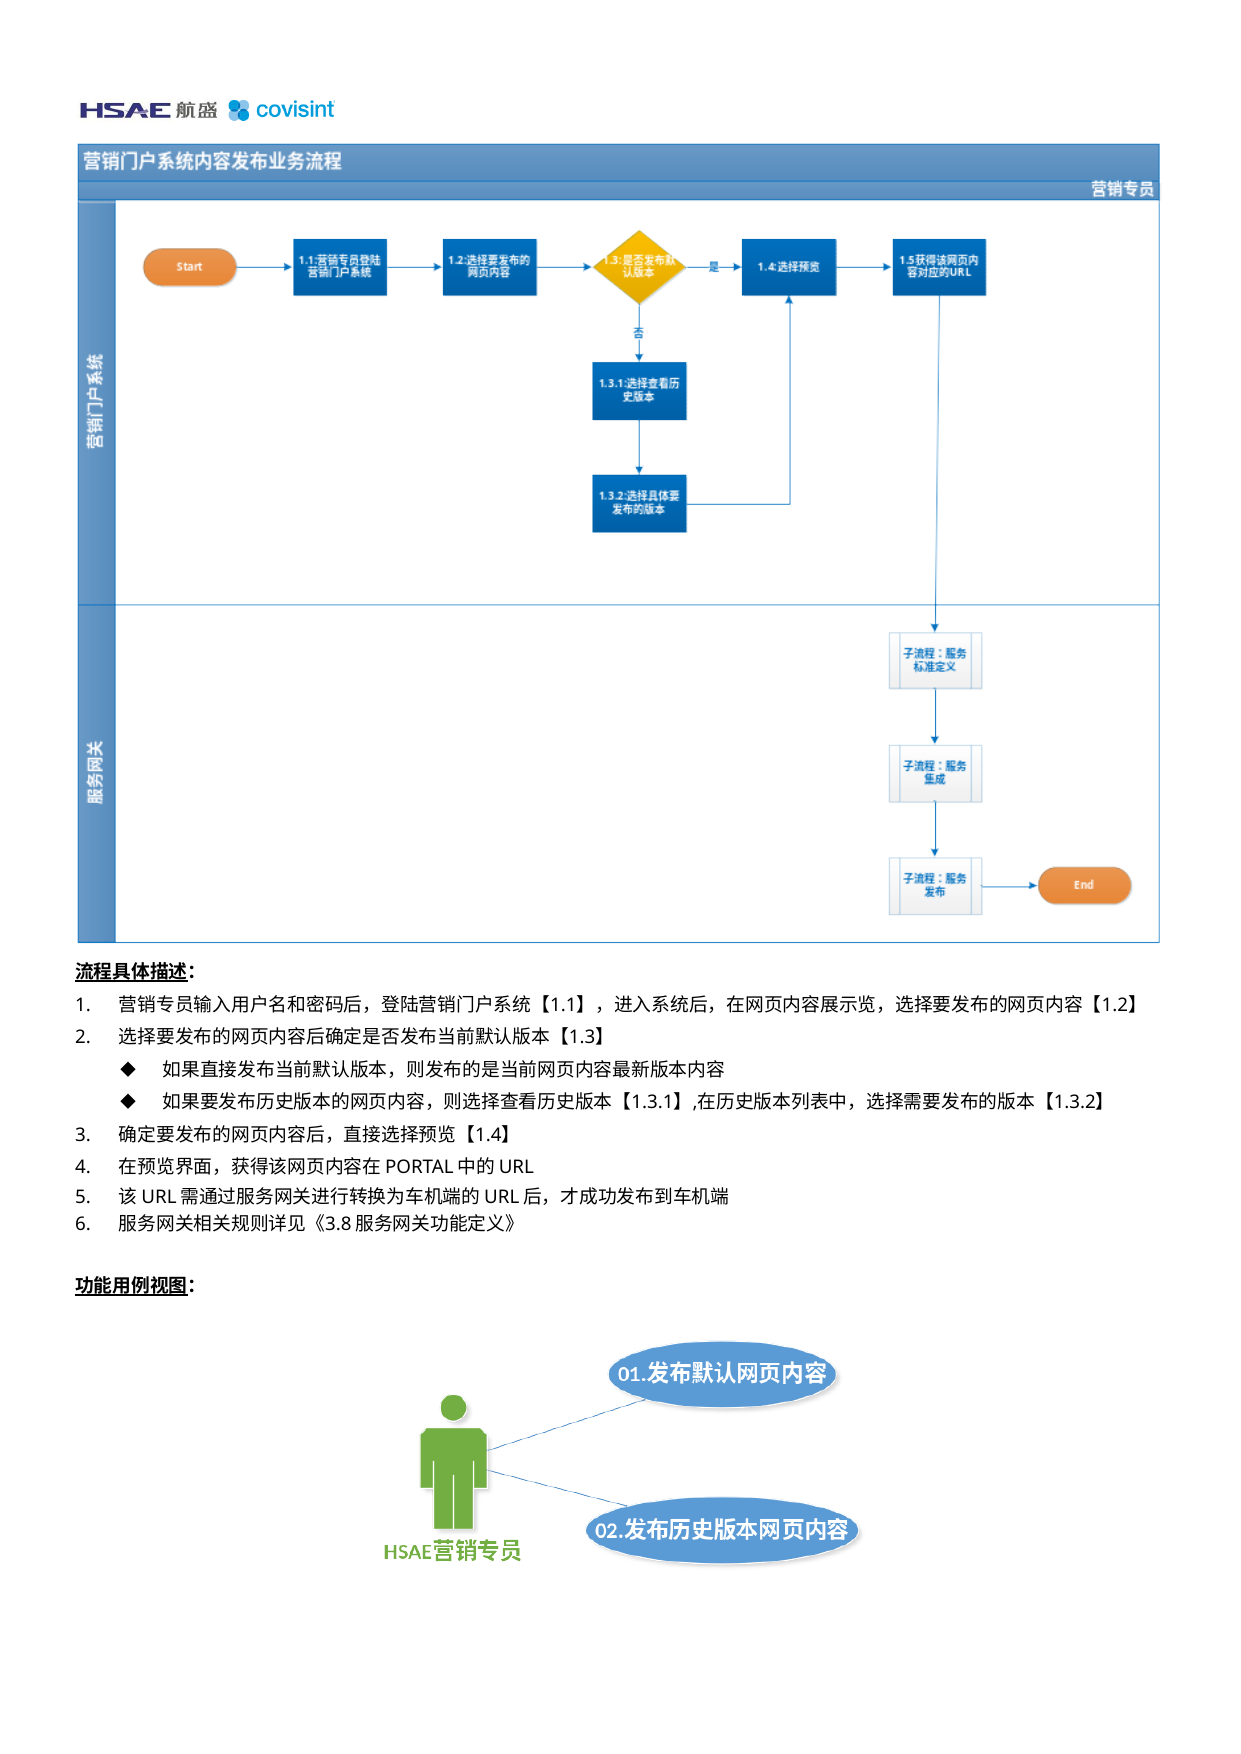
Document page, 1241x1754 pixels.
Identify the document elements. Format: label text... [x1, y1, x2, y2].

list 在预览界面，获得该网页内容在PORTAL中的URL [75, 1149, 1165, 1182]
list 如果要发布历史版本的网页内容，则选择查看历史版本【1.3.1】,在历史版本列表中，选择需要发布的版本【1.3.2】 [119, 1084, 1165, 1117]
picture [75, 89, 224, 132]
list 确定要发布的网页内容后，直接选择预览【1.4】 [75, 1117, 1165, 1149]
list 营销专员输入用户名和密码后，登陆营销门户系统【1.1】，进入系统后，在网页内容展示览，选择要发布的网页内容【1.2】 [75, 987, 1165, 1019]
text 流程具体描述： [75, 954, 1165, 987]
picture [228, 88, 335, 132]
list 如果直接发布当前默认版本，则发布的是当前网页内容最新版本内容 [119, 1052, 1165, 1084]
list 选择要发布的网页内容后确定是否发布当前默认版本【1.3】 [75, 1019, 1165, 1052]
text 功能用例视图： [75, 1268, 1165, 1301]
list 该URL需通过服务网关进行转换为车机端的URL后，才成功发布到车机端 [75, 1182, 1165, 1209]
list 服务网关相关规则详见《3.8服务网关功能定义》 [75, 1209, 1165, 1236]
